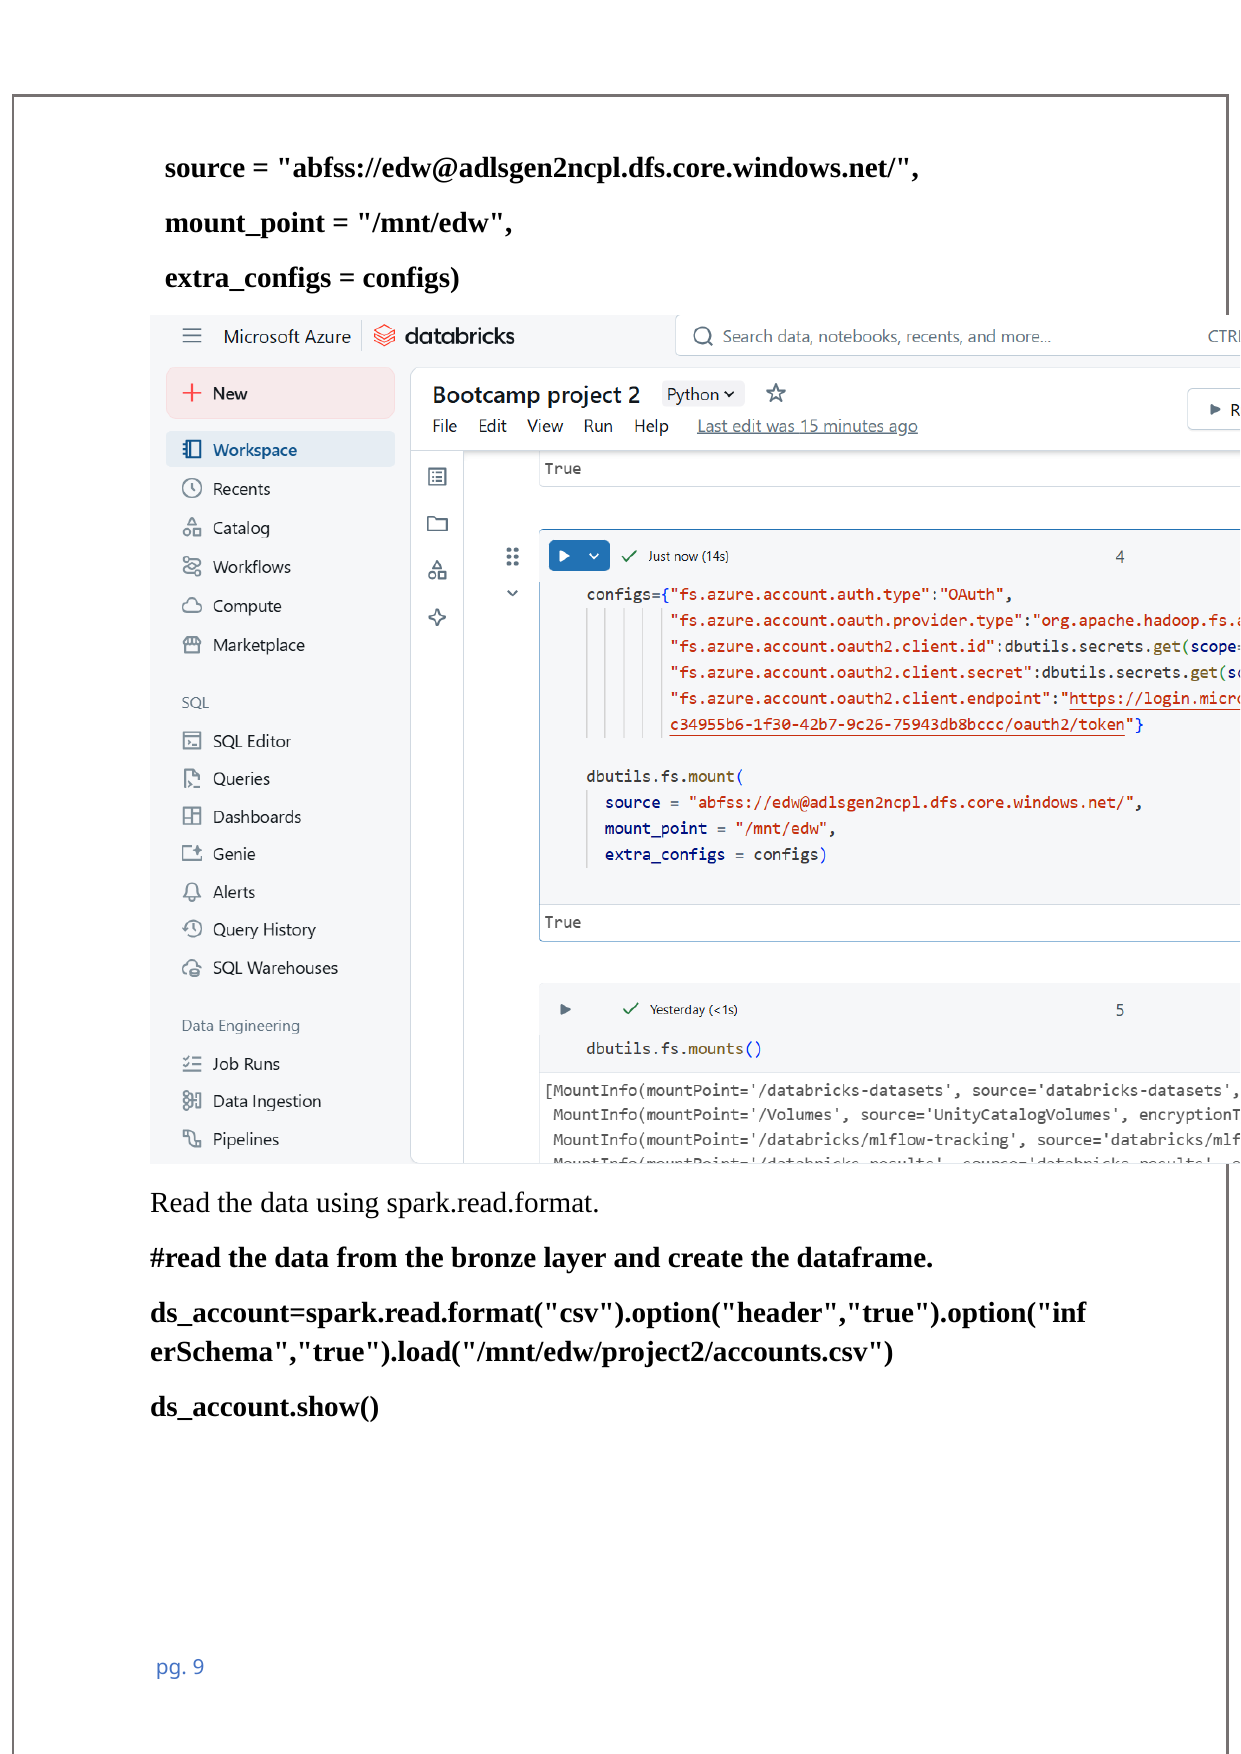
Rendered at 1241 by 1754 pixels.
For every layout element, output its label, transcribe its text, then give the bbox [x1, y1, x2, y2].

text ds_account.show() [150, 1389, 1090, 1423]
picture [150, 315, 1241, 1164]
text Read the data using spark.read.format. [150, 1185, 1090, 1218]
text mount_point = "/mnt/edw", [150, 205, 1090, 239]
text source = "abfss://edw@adlsgen2ncpl.dfs.core.windows.net/", [150, 150, 1090, 183]
text ds_account=spark.read.format("csv").option("header","true").option("inferSchema","true").load("/mnt/edw/project2/accounts.csv") [150, 1295, 1090, 1367]
text extra_configs = configs) [150, 260, 1090, 294]
text #read the data from the bronze layer and create the dataframe. [150, 1240, 1090, 1274]
